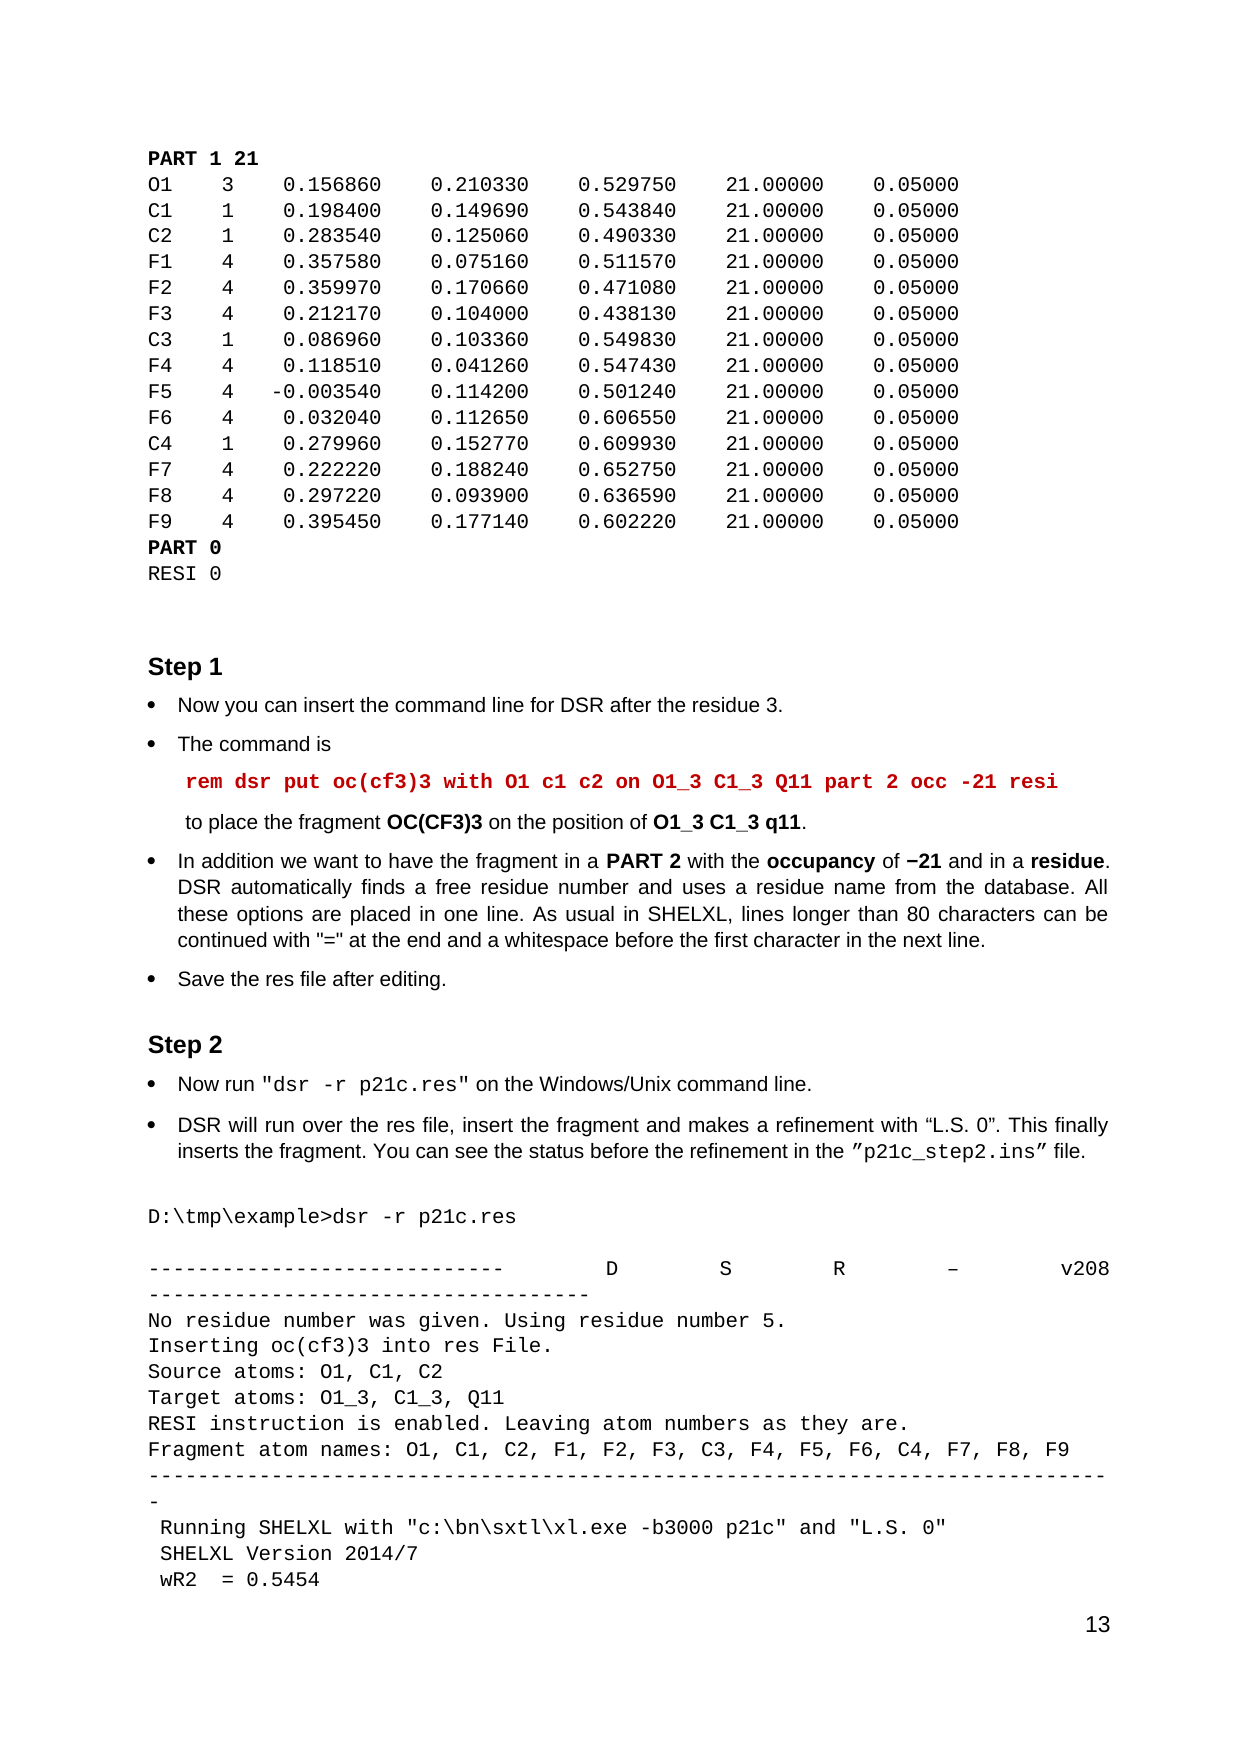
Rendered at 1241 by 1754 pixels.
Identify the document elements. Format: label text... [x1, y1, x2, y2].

text F7 4 0.222220 0.188240 0.652750 21.00000 0.05000 [148, 459, 1110, 483]
text O1 3 0.156860 0.210330 0.529750 21.00000 0.05000 [148, 174, 1110, 197]
text Step 2 [148, 1031, 1110, 1059]
text F8 4 0.297220 0.093900 0.636590 21.00000 0.05000 [148, 485, 1110, 508]
text wR2 = 0.5454 [148, 1569, 1110, 1593]
text F3 4 0.212170 0.104000 0.438130 21.00000 0.05000 [148, 303, 1110, 327]
text C4 1 0.279960 0.152770 0.609930 21.00000 0.05000 [148, 433, 1110, 457]
text SHELXL Version 2014/7 [148, 1543, 1110, 1567]
text Source atoms: O1, C1, C2 [148, 1361, 1110, 1385]
text C3 1 0.086960 0.103360 0.549830 21.00000 0.05000 [148, 329, 1110, 353]
text D:\tmp\example>dsr -r p21c.res [148, 1206, 1110, 1229]
text DSR will run over the res file, insert the fragment and makes a refinement with “L.S. 0”. This finally inserts the fragment. You can see the status before the refinement in the ”p21c_step2.ins” file. [148, 1113, 1110, 1165]
list to place the fragment OC(CF3)3 on the position of O1_3 C1_3 q11. [185, 810, 1110, 834]
text F4 4 0.118510 0.041260 0.547430 21.00000 0.05000 [148, 355, 1110, 379]
text The command is [148, 732, 1110, 756]
text In addition we want to have the fragment in a PART 2 with the occupancy of −21 and in a residue. DSR automatically finds a free residue number and uses a residue name from the database. All these options are placed in one line. As usual in SHELXL, lines longer than 80 characters can be continued with "=" at the end and a whitespace before the first character in the next line. [148, 848, 1110, 952]
text Target atoms: O1_3, C1_3, Q11 [148, 1387, 1110, 1411]
text Step 1 [148, 652, 1110, 681]
text Save the res file after editing. [148, 967, 1110, 991]
text C2 1 0.283540 0.125060 0.490330 21.00000 0.05000 [148, 226, 1110, 249]
text Now run "dsr -r p21c.res" on the Windows/Unix command line. [148, 1072, 1110, 1098]
text RESI instruction is enabled. Leaving atom numbers as they are. [148, 1413, 1110, 1437]
text No residue number was given. Using residue number 5. [148, 1309, 1110, 1333]
text F1 4 0.357580 0.075160 0.511570 21.00000 0.05000 [148, 251, 1110, 275]
text Running SHELXL with "c:\bn\sxtl\xl.exe -b3000 p21c" and "L.S. 0" [148, 1517, 1110, 1541]
text PART 0 [148, 537, 1110, 560]
text C1 1 0.198400 0.149690 0.543840 21.00000 0.05000 [148, 199, 1110, 223]
text F5 4 -0.003540 0.114200 0.501240 21.00000 0.05000 [148, 381, 1110, 405]
text RESI 0 [148, 563, 1110, 586]
text Now you can insert the command line for DSR after the residue 3. [148, 693, 1110, 717]
text F9 4 0.395450 0.177140 0.602220 21.00000 0.05000 [148, 511, 1110, 534]
text F2 4 0.359970 0.170660 0.471080 21.00000 0.05000 [148, 277, 1110, 301]
text PART 1 21 [148, 148, 1110, 171]
text Fragment atom names: O1, C1, C2, F1, F2, F3, C3, F4, F5, F6, C4, F7, F8, F9 [148, 1439, 1110, 1463]
list rem dsr put oc(cf3)3 with O1 c1 c2 on O1_3 C1_3 Q11 part 2 occ -21 resi [185, 771, 1110, 795]
text F6 4 0.032040 0.112650 0.606550 21.00000 0.05000 [148, 407, 1110, 431]
text ----------------------------- D S R – v208 ------------------------------------ [148, 1258, 1110, 1307]
text ------------------------------------------------------------------------------- [148, 1465, 1110, 1515]
text Inserting oc(cf3)3 into res File. [148, 1336, 1110, 1359]
